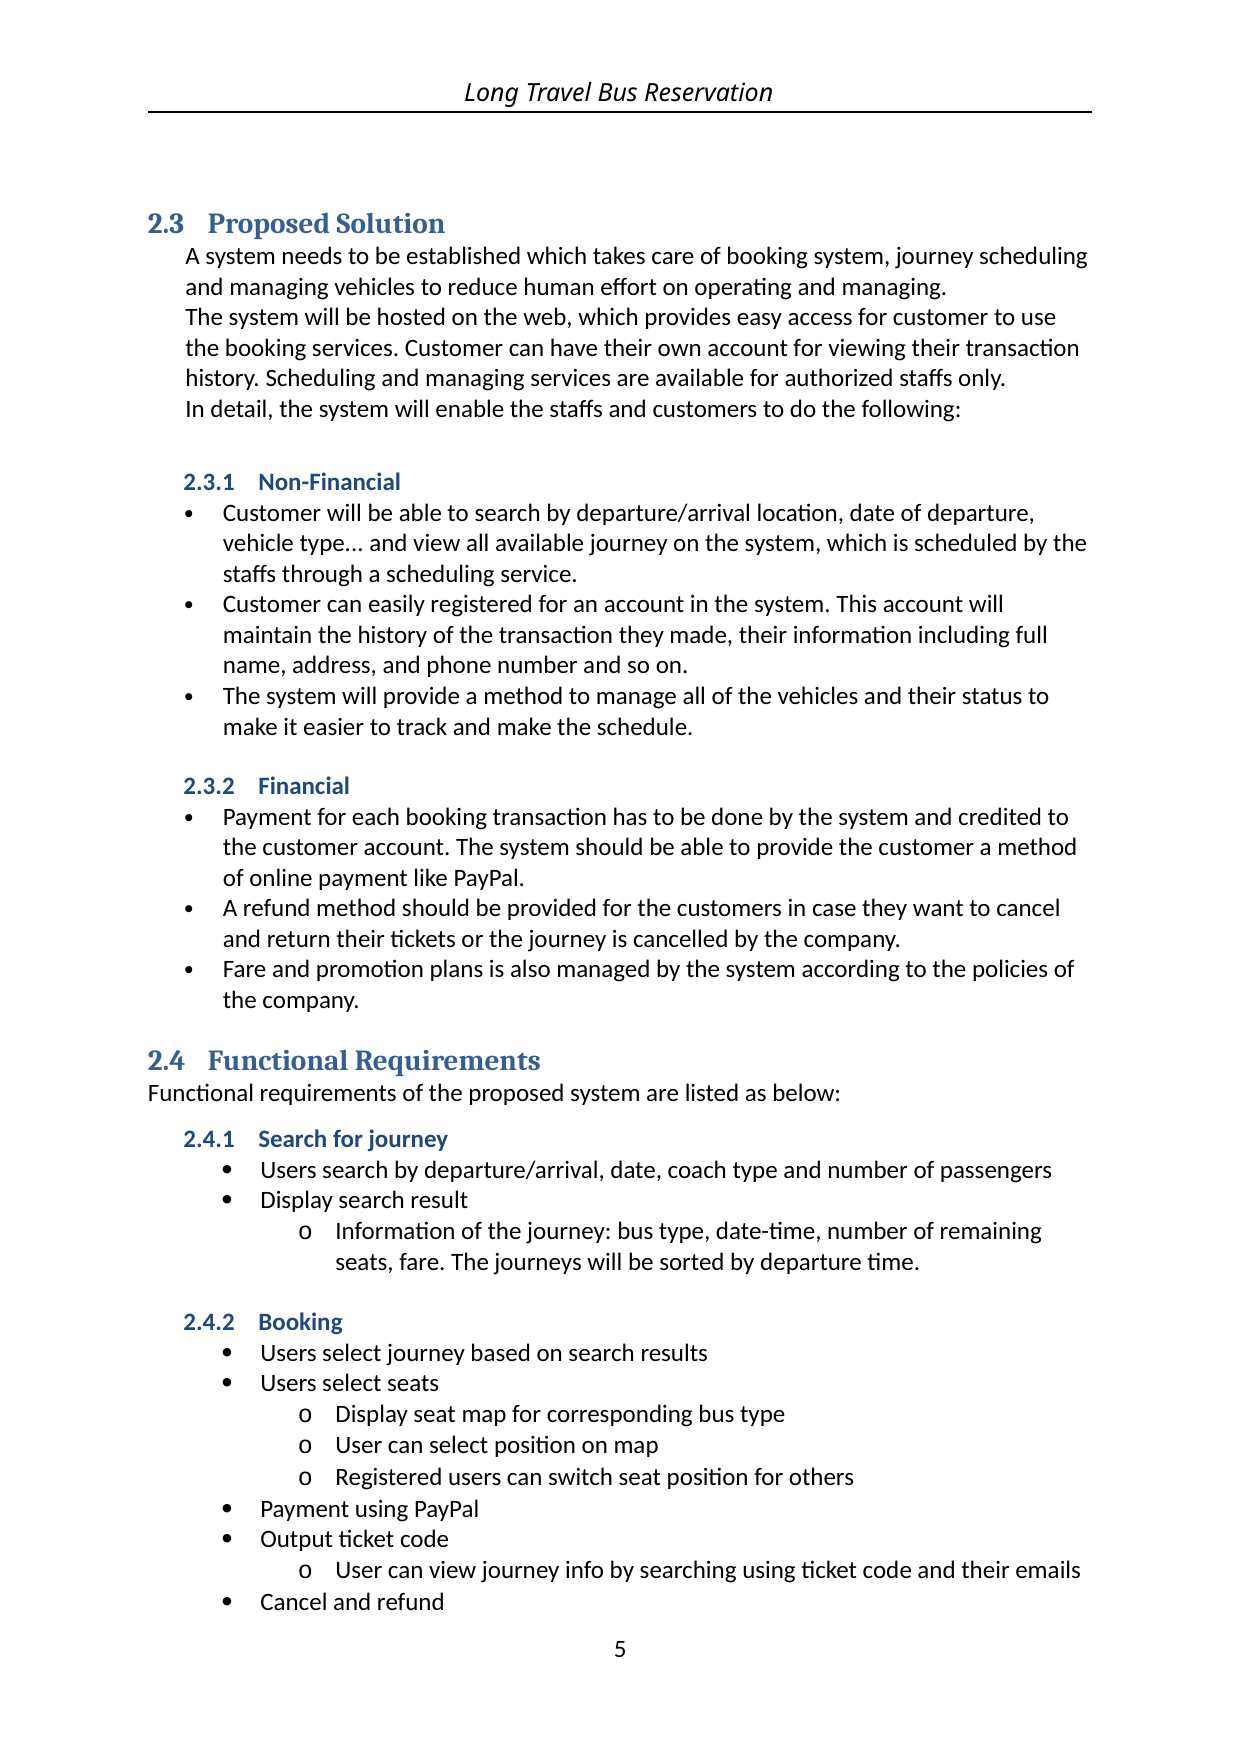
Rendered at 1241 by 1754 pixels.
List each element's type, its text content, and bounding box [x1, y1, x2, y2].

subtitle Proposed Solution [148, 207, 1092, 240]
list A refund method should be provided for the customers in case they want to cancel and return their tickets or the journey is cancelled by the company. [185, 892, 1092, 953]
list Customer will be able to search by departure/arrival location, date of departure, vehicle type... and view all available journey on the system, which is scheduled by the staffs through a scheduling service. [185, 497, 1092, 588]
list Customer can easily registered for an account in the system. This account will maintain the history of the transaction they made, their information including full name, address, and phone number and so on. [185, 588, 1092, 680]
subtitle Non-Financial [183, 466, 1092, 497]
subtitle Financial [183, 770, 1092, 801]
list The system will provide a method to manage all of the vehicles and their status to make it easier to track and make the schedule. [185, 680, 1092, 741]
list Users select seats [223, 1367, 1092, 1398]
list Users select journey based on search results [223, 1337, 1092, 1367]
subtitle Booking [183, 1306, 1092, 1337]
list User can select position on map [298, 1429, 1092, 1461]
subtitle Functional Requirements [148, 1044, 1092, 1077]
list Registered users can switch seat position for others [298, 1461, 1092, 1493]
list Information of the journey: bus type, date-time, number of remaining seats, fare. The journeys will be sorted by departure time. [298, 1215, 1092, 1277]
list Display seat map for corresponding bus type [298, 1398, 1092, 1429]
list Display search result [223, 1184, 1092, 1215]
subtitle Search for journey [183, 1123, 1092, 1154]
list Users search by departure/arrival, date, coach type and number of passengers [223, 1154, 1092, 1184]
list Output ticket code [223, 1524, 1092, 1554]
list Cancel and refund [223, 1586, 1092, 1616]
list User can view journey info by searching using ticket code and their emails [298, 1554, 1092, 1586]
list Payment using PayPal [223, 1493, 1092, 1524]
list Payment for each booking transaction has to be done by the system and credited to the customer account. The system should be able to provide the customer a method of online payment like PayPal. [185, 801, 1092, 892]
text A system needs to be established which takes care of booking system, journey scheduling and managing vehicles to reduce human effort on operating and managing. The system will be hosted on the web, which provides easy access for customer to use the booking services. Customer can have their own account for viewing their transaction history. Scheduling and managing services are available for authorized staffs only. In detail, the system will enable the staffs and customers to do the following: [185, 240, 1092, 454]
text Functional requirements of the proposed system are listed as below: [148, 1077, 1092, 1108]
list Fare and promotion plans is also managed by the system according to the policies of the company. [185, 953, 1092, 1014]
